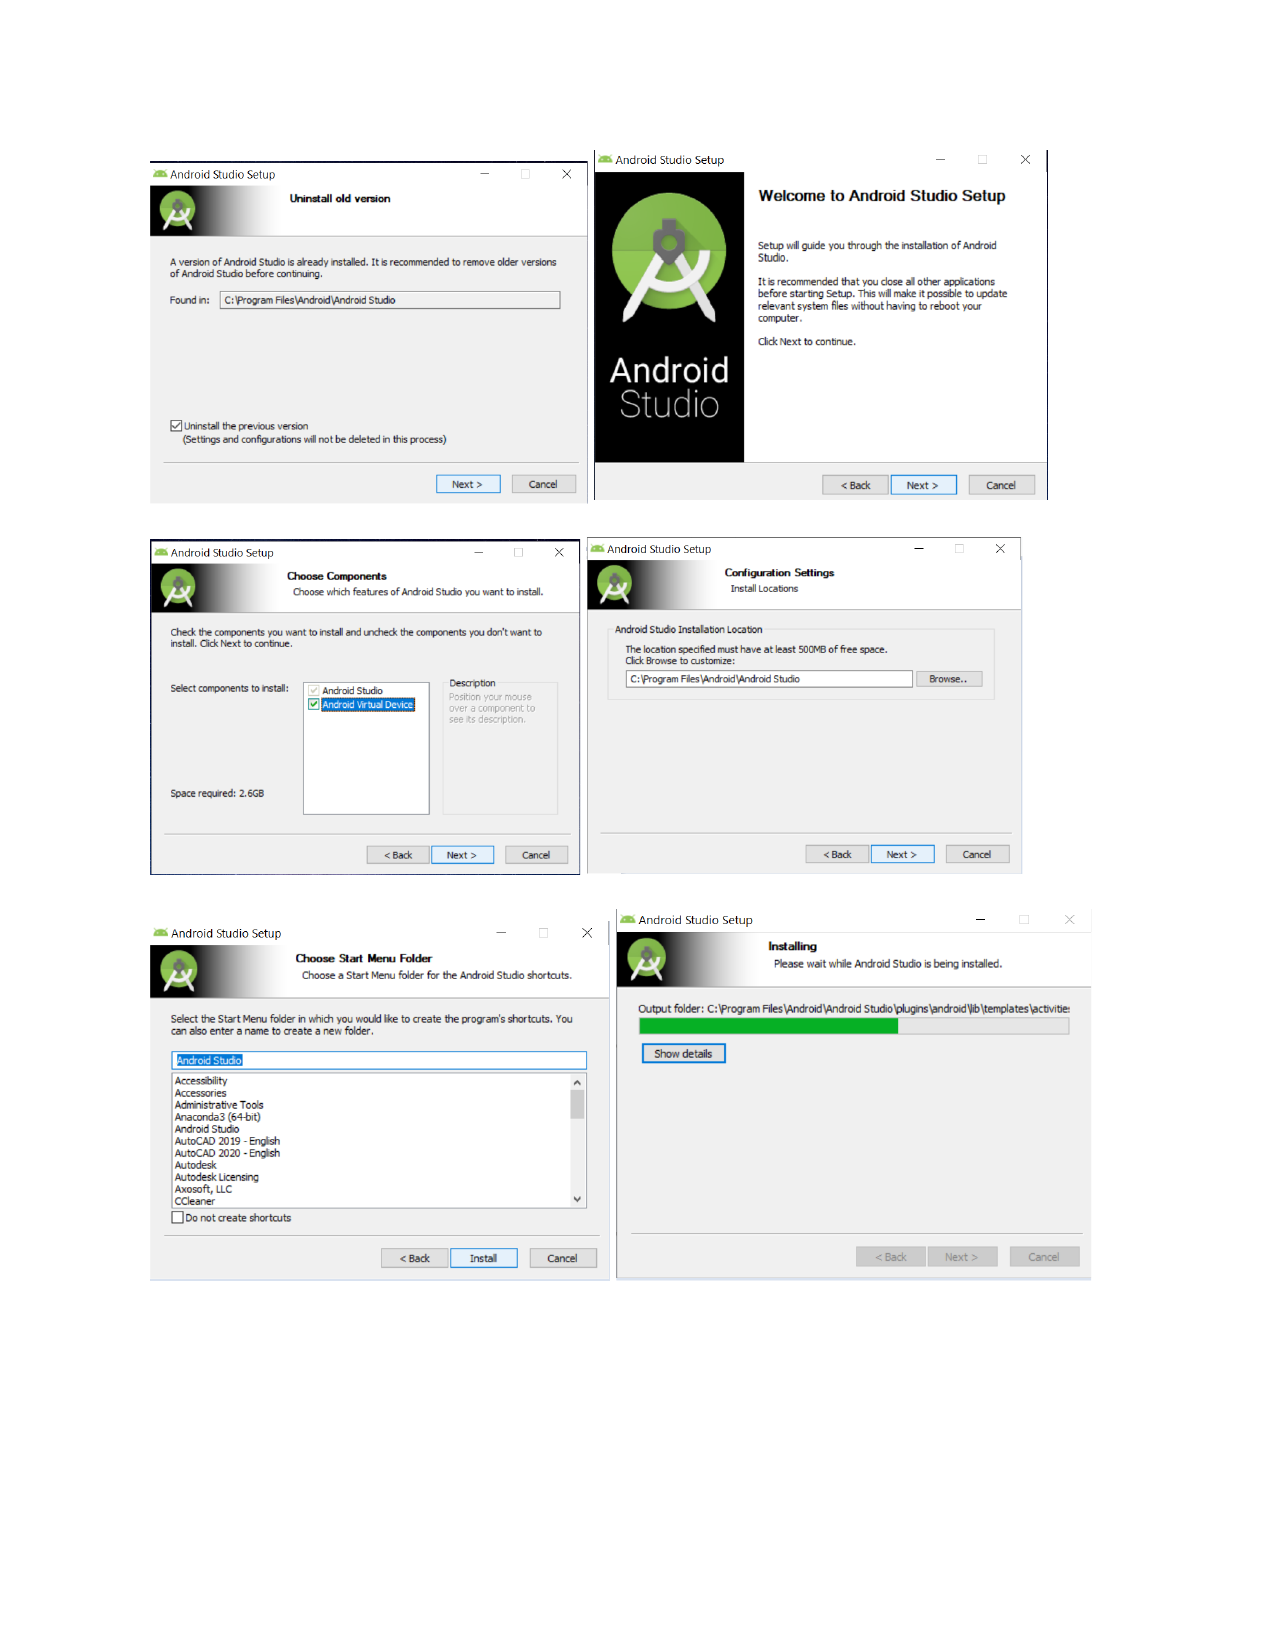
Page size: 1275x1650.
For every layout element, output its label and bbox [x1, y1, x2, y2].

picture [594, 150, 1048, 504]
picture [150, 161, 588, 504]
picture [150, 921, 610, 1281]
picture [586, 537, 1023, 875]
picture [616, 909, 1092, 1281]
picture [150, 539, 581, 875]
